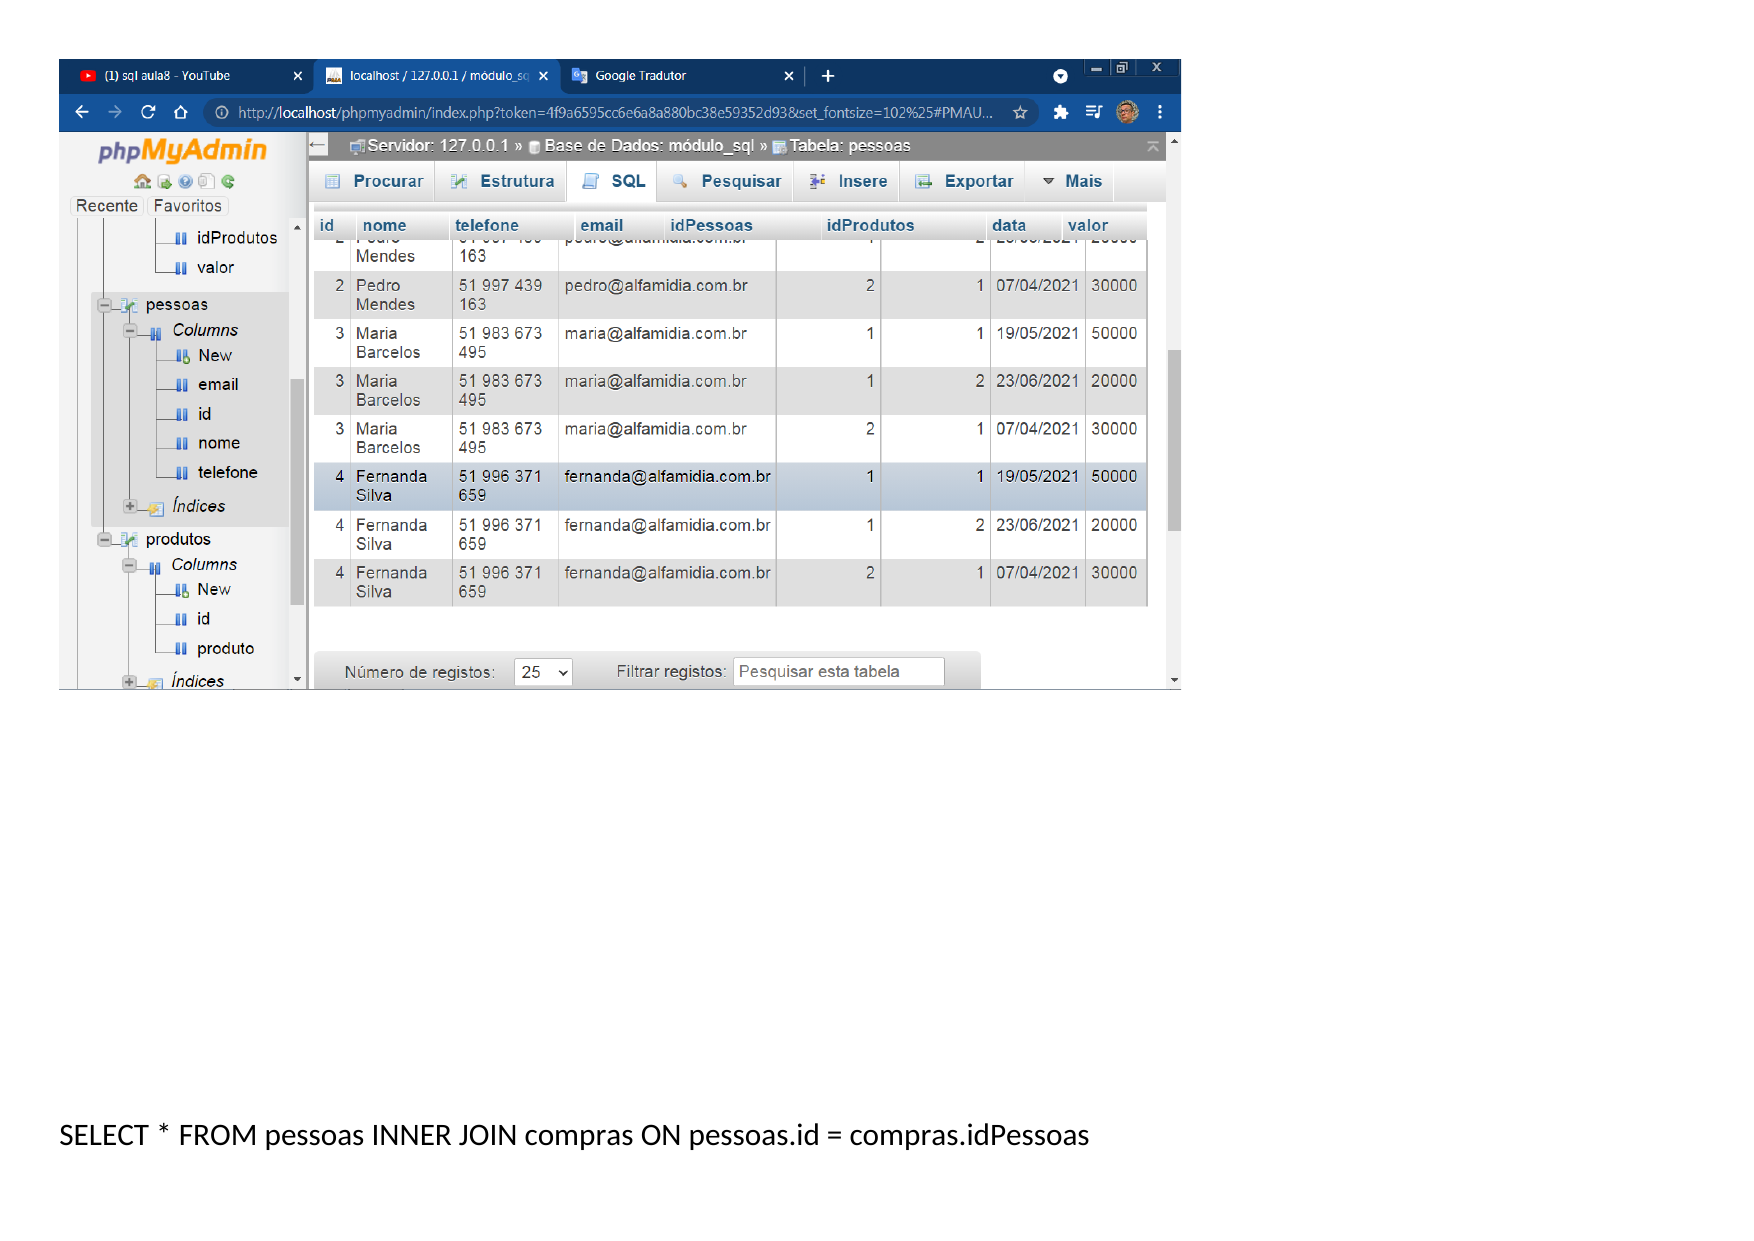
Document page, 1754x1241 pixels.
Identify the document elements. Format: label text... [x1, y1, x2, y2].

picture [59, 59, 1182, 690]
text SELECT * FROM pessoas INNER JOIN compras ON pessoas.id = compras.idPessoas [59, 1115, 1695, 1153]
